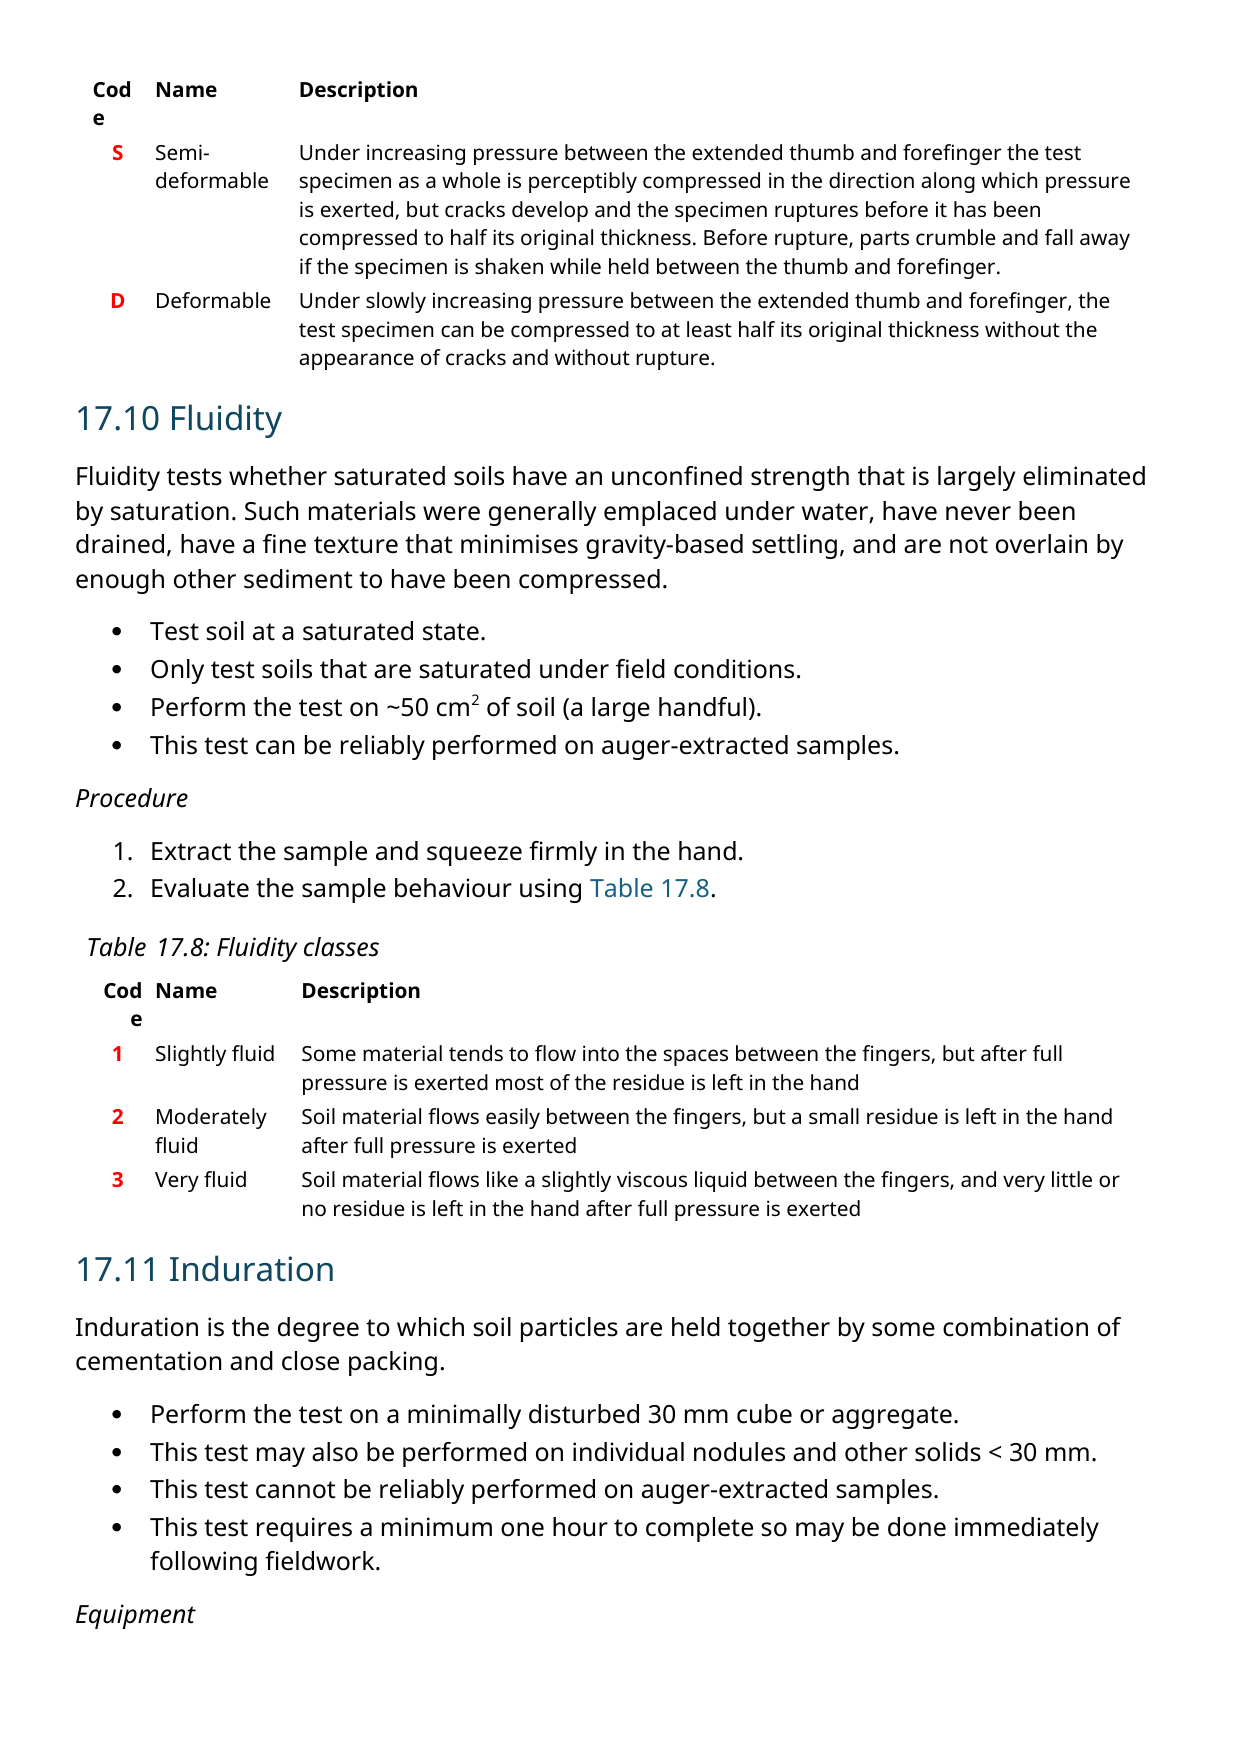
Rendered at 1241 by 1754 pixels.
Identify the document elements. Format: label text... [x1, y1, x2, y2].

list Perform the test on ~50 cm2 of soil (a large handful). [112, 690, 1165, 724]
list Evaluate the sample behaviour using Table 17.8. [112, 871, 1165, 905]
list This test can be reliably performed on auger-extracted samples. [112, 727, 1165, 762]
list Only test soils that are saturated under field conditions. [112, 652, 1165, 686]
text Equipment [75, 1597, 1165, 1631]
list This test may also be performed on individual nodules and other solids < 30 mm. [112, 1434, 1165, 1468]
list Extract the sample and squeeze firmly in the hand. [112, 833, 1165, 867]
subtitle 17.11 Induration [75, 1245, 1165, 1291]
text Fluidity tests whether saturated soils have an unconfined strength that is largely eliminated by saturation. Such materials were generally emplaced under water, have never been drained, have a fine texture that minimises gravity-based settling, and are not overlain by enough other sediment to have been compressed. [75, 459, 1165, 595]
list Test soil at a saturated state. [112, 614, 1165, 648]
table_header Table 17.8: Fluidity classes [75, 909, 1165, 1229]
text Procedure [75, 780, 1165, 814]
list This test cannot be reliably performed on auger-extracted samples. [112, 1472, 1165, 1506]
list Perform the test on a minimally disturbed 30 mm cube or aggregate. [112, 1396, 1165, 1431]
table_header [75, 75, 1165, 378]
text Induration is the degree to which soil particles are held together by some combination of cementation and close packing. [75, 1309, 1165, 1378]
list This test requires a minimum one hour to complete so may be done immediately following fieldwork. [112, 1510, 1165, 1578]
subtitle 17.10 Fluidity [75, 395, 1165, 440]
